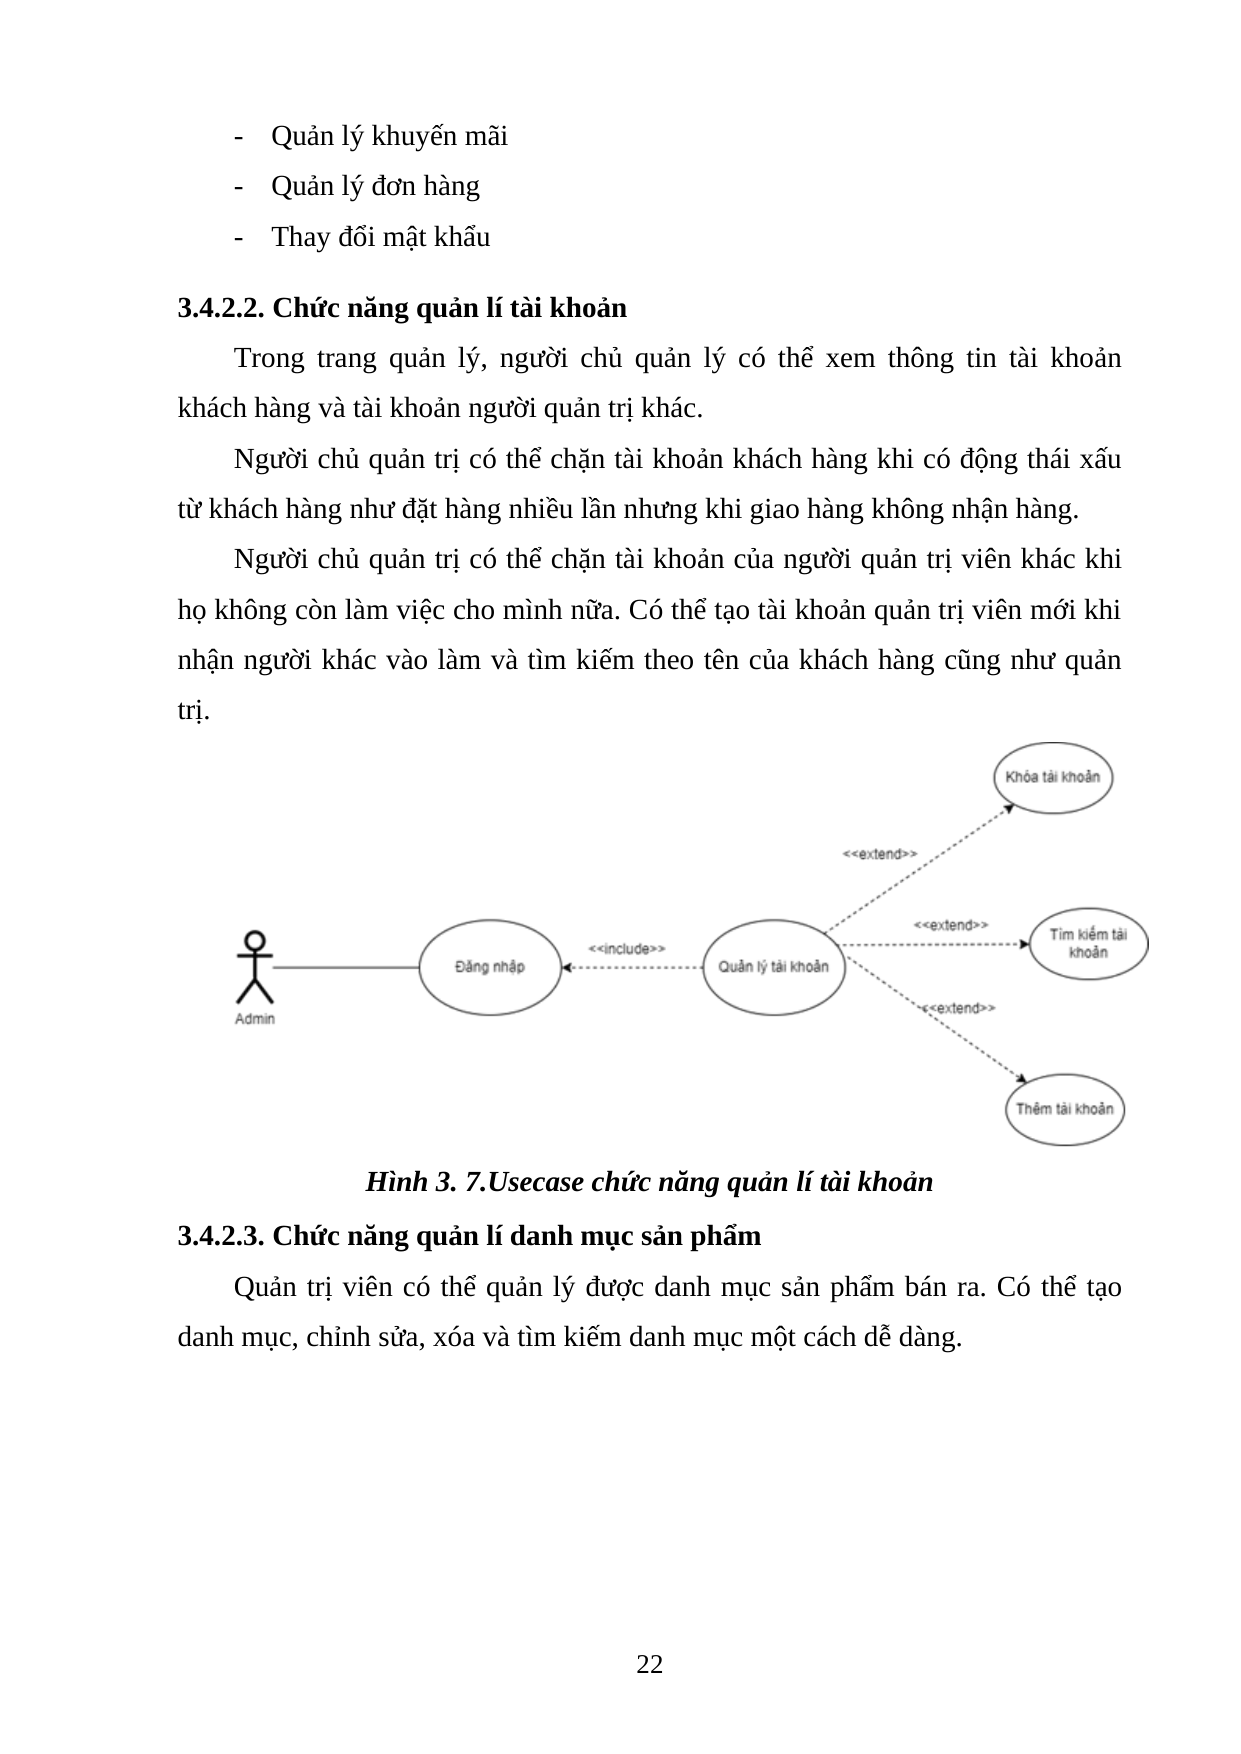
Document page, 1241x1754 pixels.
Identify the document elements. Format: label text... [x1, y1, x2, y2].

text Quản trị viên có thể quản lý được danh mục sản phẩm bán ra. Có thể tạo danh mục, chỉnh sửa, xóa và tìm kiếm danh mục một cách dễ dàng. [177, 1269, 1122, 1353]
list Quản lý đơn hàng [233, 168, 1122, 202]
subtitle 3.4.2.2. Chức năng quản lí tài khoản [177, 290, 1122, 323]
text Trong trang quản lý, người chủ quản lý có thể xem thông tin tài khoản khách hàng và tài khoản người quản trị khác. [177, 340, 1122, 424]
picture [233, 742, 1149, 1148]
text Người chủ quản trị có thể chặn tài khoản khách hàng khi có động thái xấu từ khách hàng như đặt hàng nhiều lần nhưng khi giao hàng không nhận hàng. [177, 441, 1122, 525]
subtitle 3.4.2.3. Chức năng quản lí danh mục sản phẩm [177, 1218, 1122, 1252]
text Người chủ quản trị có thể chặn tài khoản của người quản trị viên khác khi họ không còn làm việc cho mình nữa. Có thể tạo tài khoản quản trị viên mới khi nhận người khác vào làm và tìm kiếm theo tên của khách hàng cũng như quản trị. [177, 541, 1122, 726]
list Quản lý khuyến mãi [233, 118, 1122, 152]
list Thay đổi mật khẩu [233, 219, 1122, 252]
